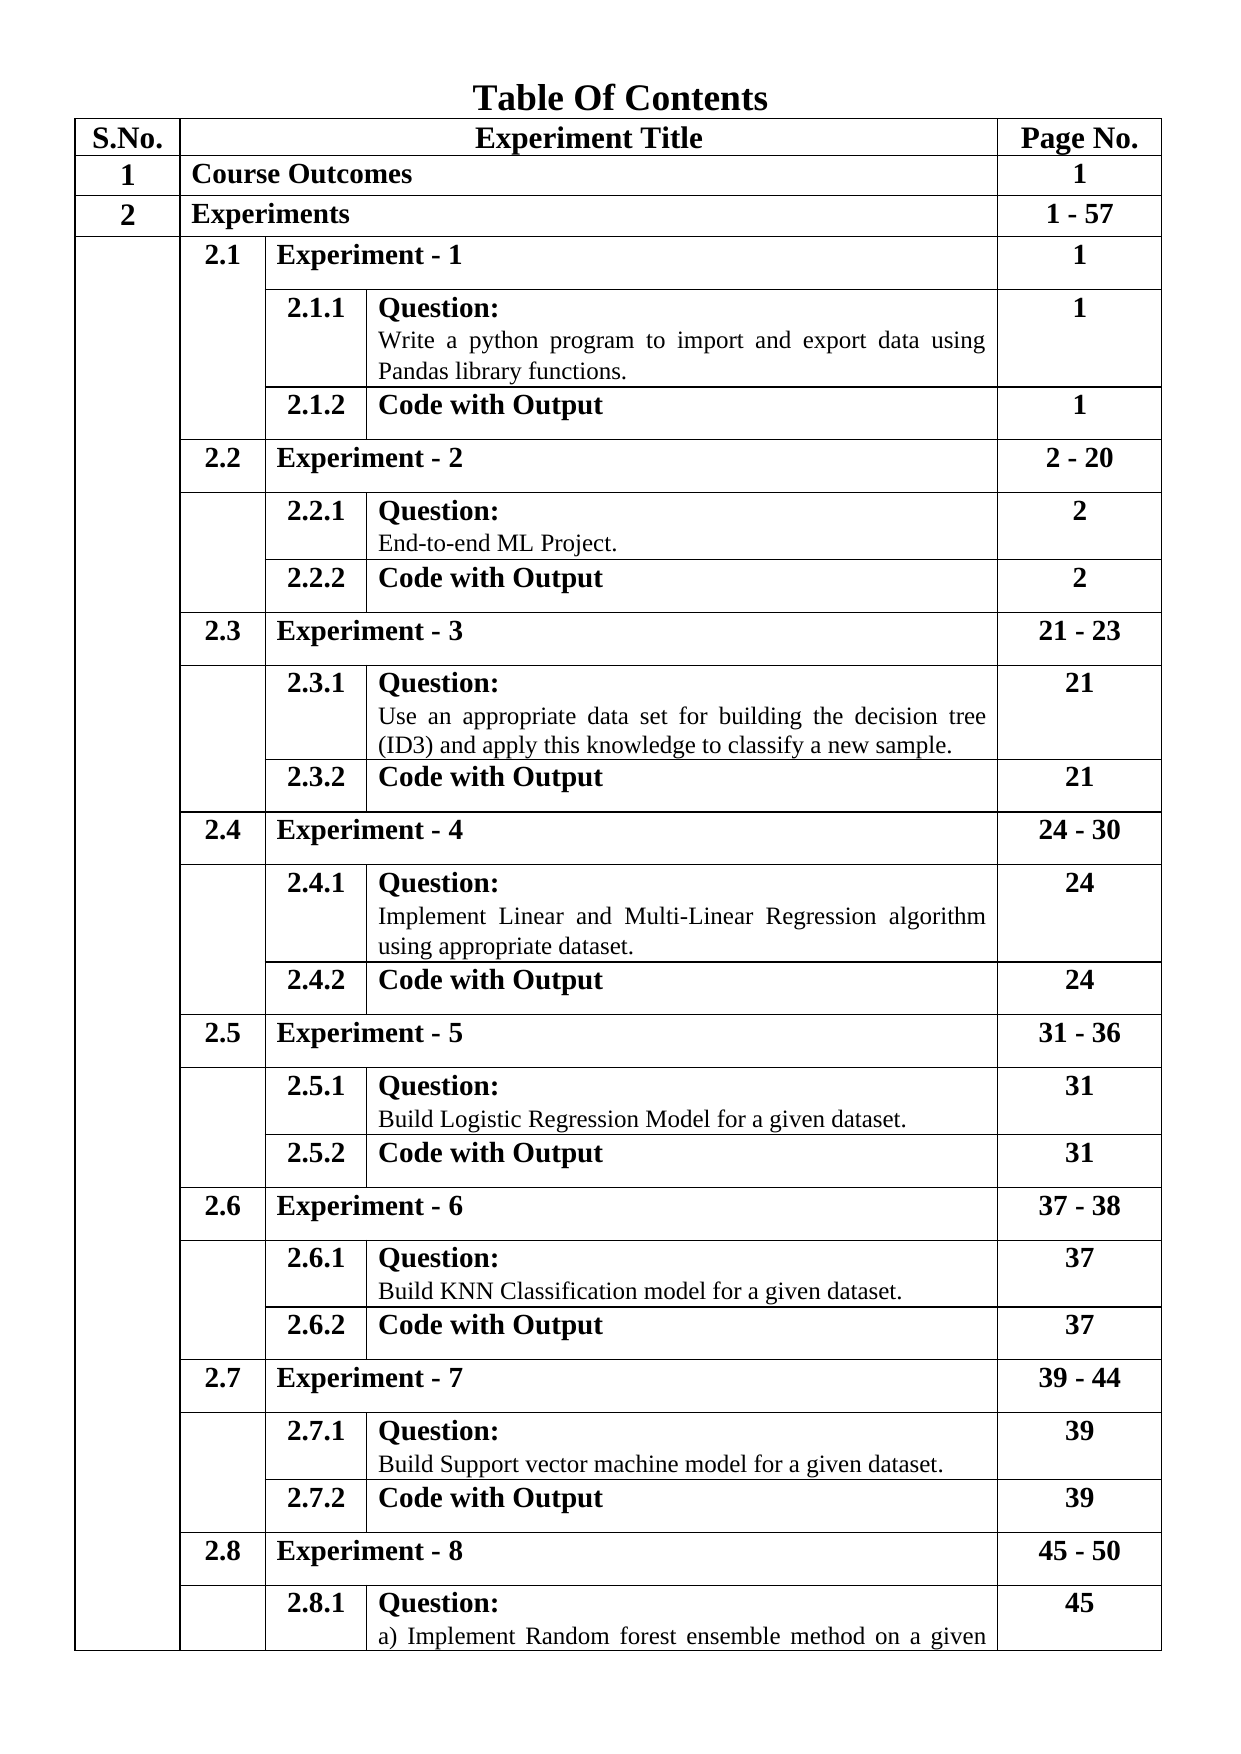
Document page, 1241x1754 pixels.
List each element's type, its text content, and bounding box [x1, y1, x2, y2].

table_cell Experiment - 7 [266, 1360, 997, 1412]
table_cell 31 [998, 1135, 1161, 1187]
table_cell Experiment - 5 [266, 1015, 997, 1067]
table_cell 2.1 [181, 237, 265, 439]
table_cell 21 - 23 [998, 613, 1161, 664]
table_cell [181, 1241, 265, 1359]
table_cell 2.5.2 [266, 1135, 366, 1187]
table_cell 1 [998, 388, 1161, 439]
table_cell Experiment - 4 [266, 813, 997, 864]
table_cell 24 - 30 [998, 813, 1161, 864]
table_cell 2.8 [181, 1533, 265, 1584]
table_cell 37 [998, 1308, 1161, 1359]
table_cell Course Outcomes [181, 156, 997, 195]
table_cell Code with Output [367, 1135, 997, 1187]
table_cell [76, 237, 179, 1650]
table_cell 2.6.1 [266, 1241, 366, 1306]
table_cell 2.1.2 [266, 388, 366, 439]
table_cell Experiment - 8 [266, 1533, 997, 1584]
table_cell Code with Output [367, 760, 997, 811]
table_cell 31 - 36 [998, 1015, 1161, 1067]
table_cell 24 [998, 963, 1161, 1014]
table_cell 1 [998, 156, 1161, 195]
table_cell [181, 1413, 265, 1532]
table_header Experiment Title [181, 119, 997, 155]
table_cell Experiment - 3 [266, 613, 997, 664]
table_cell 21 [998, 666, 1161, 758]
table_cell 37 - 38 [998, 1188, 1161, 1239]
table_cell 2.5.1 [266, 1068, 366, 1134]
table_cell 39 - 44 [998, 1360, 1161, 1412]
table_cell Code with Output [367, 560, 997, 612]
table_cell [367, 1586, 997, 1650]
table_cell 45 [998, 1586, 1161, 1650]
table_cell 2.5 [181, 1015, 265, 1067]
table_cell 39 [998, 1480, 1161, 1532]
table_cell 1 [998, 290, 1161, 386]
table_cell 2.4.2 [266, 963, 366, 1014]
table_cell 2.4.1 [266, 865, 366, 961]
table_cell Question: Build KNN Classification model for a given dataset. [367, 1241, 997, 1306]
table_cell Question: Write a python program to import and export data using Pandas library functions. [367, 290, 997, 386]
table_cell 1 [998, 237, 1161, 289]
table_cell Experiment - 6 [266, 1188, 997, 1239]
table_header Page No. [998, 119, 1161, 155]
table_cell 2.2 [181, 440, 265, 492]
table_cell 2.2.1 [266, 493, 366, 559]
table_cell 2.4 [181, 813, 265, 864]
table_cell 2.3 [181, 613, 265, 664]
text Table Of Contents [75, 75, 1165, 118]
table_cell 24 [998, 865, 1161, 961]
table_cell Experiment - 1 [266, 237, 997, 289]
table_cell 2.2.2 [266, 560, 366, 612]
table_cell 2.7.1 [266, 1413, 366, 1479]
table_cell 2.1.1 [266, 290, 366, 386]
table_cell 21 [998, 760, 1161, 811]
table_cell Code with Output [367, 1308, 997, 1359]
table_cell Question: Build Support vector machine model for a given dataset. [367, 1413, 997, 1479]
table_cell [181, 865, 265, 1014]
table_header S.No. [76, 119, 179, 155]
table_cell 2 [998, 560, 1161, 612]
table_cell Code with Output [367, 1480, 997, 1532]
table_cell 2.3.1 [266, 666, 366, 758]
table_cell 31 [998, 1068, 1161, 1134]
table_cell 2.7 [181, 1360, 265, 1412]
table_cell 2.6.2 [266, 1308, 366, 1359]
table_cell [181, 1068, 265, 1187]
table_cell [181, 493, 265, 612]
table_cell Question: Implement Linear and Multi-Linear Regression algorithm using appropriate dataset. [367, 865, 997, 961]
table_cell Question: Build Logistic Regression Model for a given dataset. [367, 1068, 997, 1134]
table_cell 2 - 20 [998, 440, 1161, 492]
table_cell Code with Output [367, 963, 997, 1014]
table_cell 45 - 50 [998, 1533, 1161, 1584]
table_cell 2.6 [181, 1188, 265, 1239]
table_cell Question: Use an appropriate data set for building the decision tree (ID3) and apply this knowledge to classify a new sample. [367, 666, 997, 758]
table_cell 2 [76, 196, 179, 236]
table_cell Experiments [181, 196, 997, 236]
table_cell 2 [998, 493, 1161, 559]
table_cell Question: End-to-end ML Project. [367, 493, 997, 559]
table_cell 2.8.1 [266, 1586, 366, 1650]
table_cell [181, 666, 265, 811]
table_cell 37 [998, 1241, 1161, 1306]
table_cell Code with Output [367, 388, 997, 439]
table_cell 2.3.2 [266, 760, 366, 811]
table_cell 2.7.2 [266, 1480, 366, 1532]
table_cell Experiment - 2 [266, 440, 997, 492]
table_cell 1 [76, 156, 179, 195]
table_cell 1 - 57 [998, 196, 1161, 236]
table_cell 39 [998, 1413, 1161, 1479]
table_cell [181, 1586, 265, 1650]
